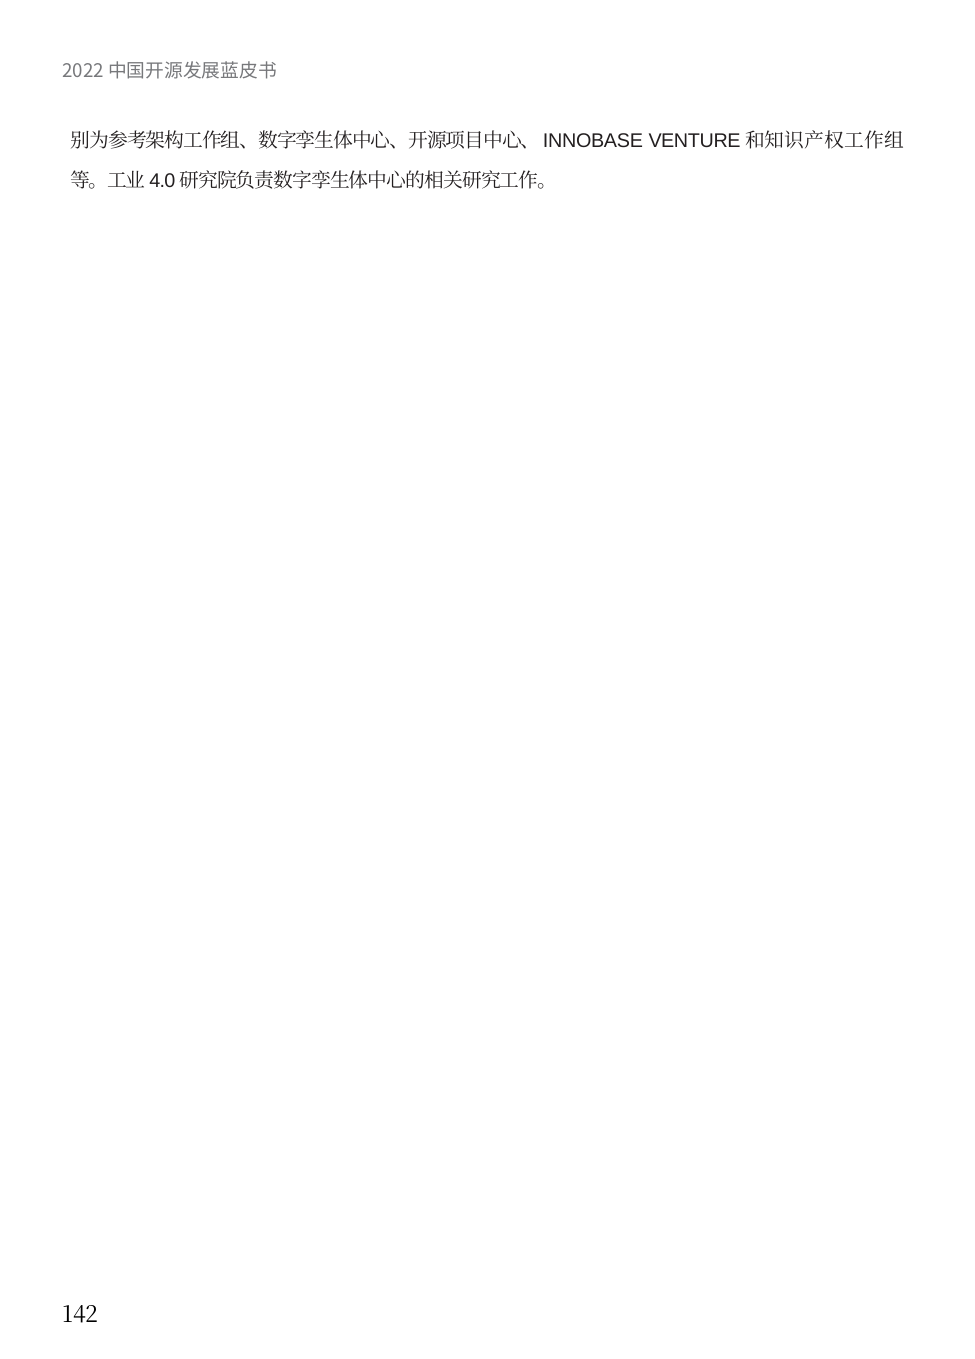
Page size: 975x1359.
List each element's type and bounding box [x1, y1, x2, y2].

text [71, 125, 905, 193]
